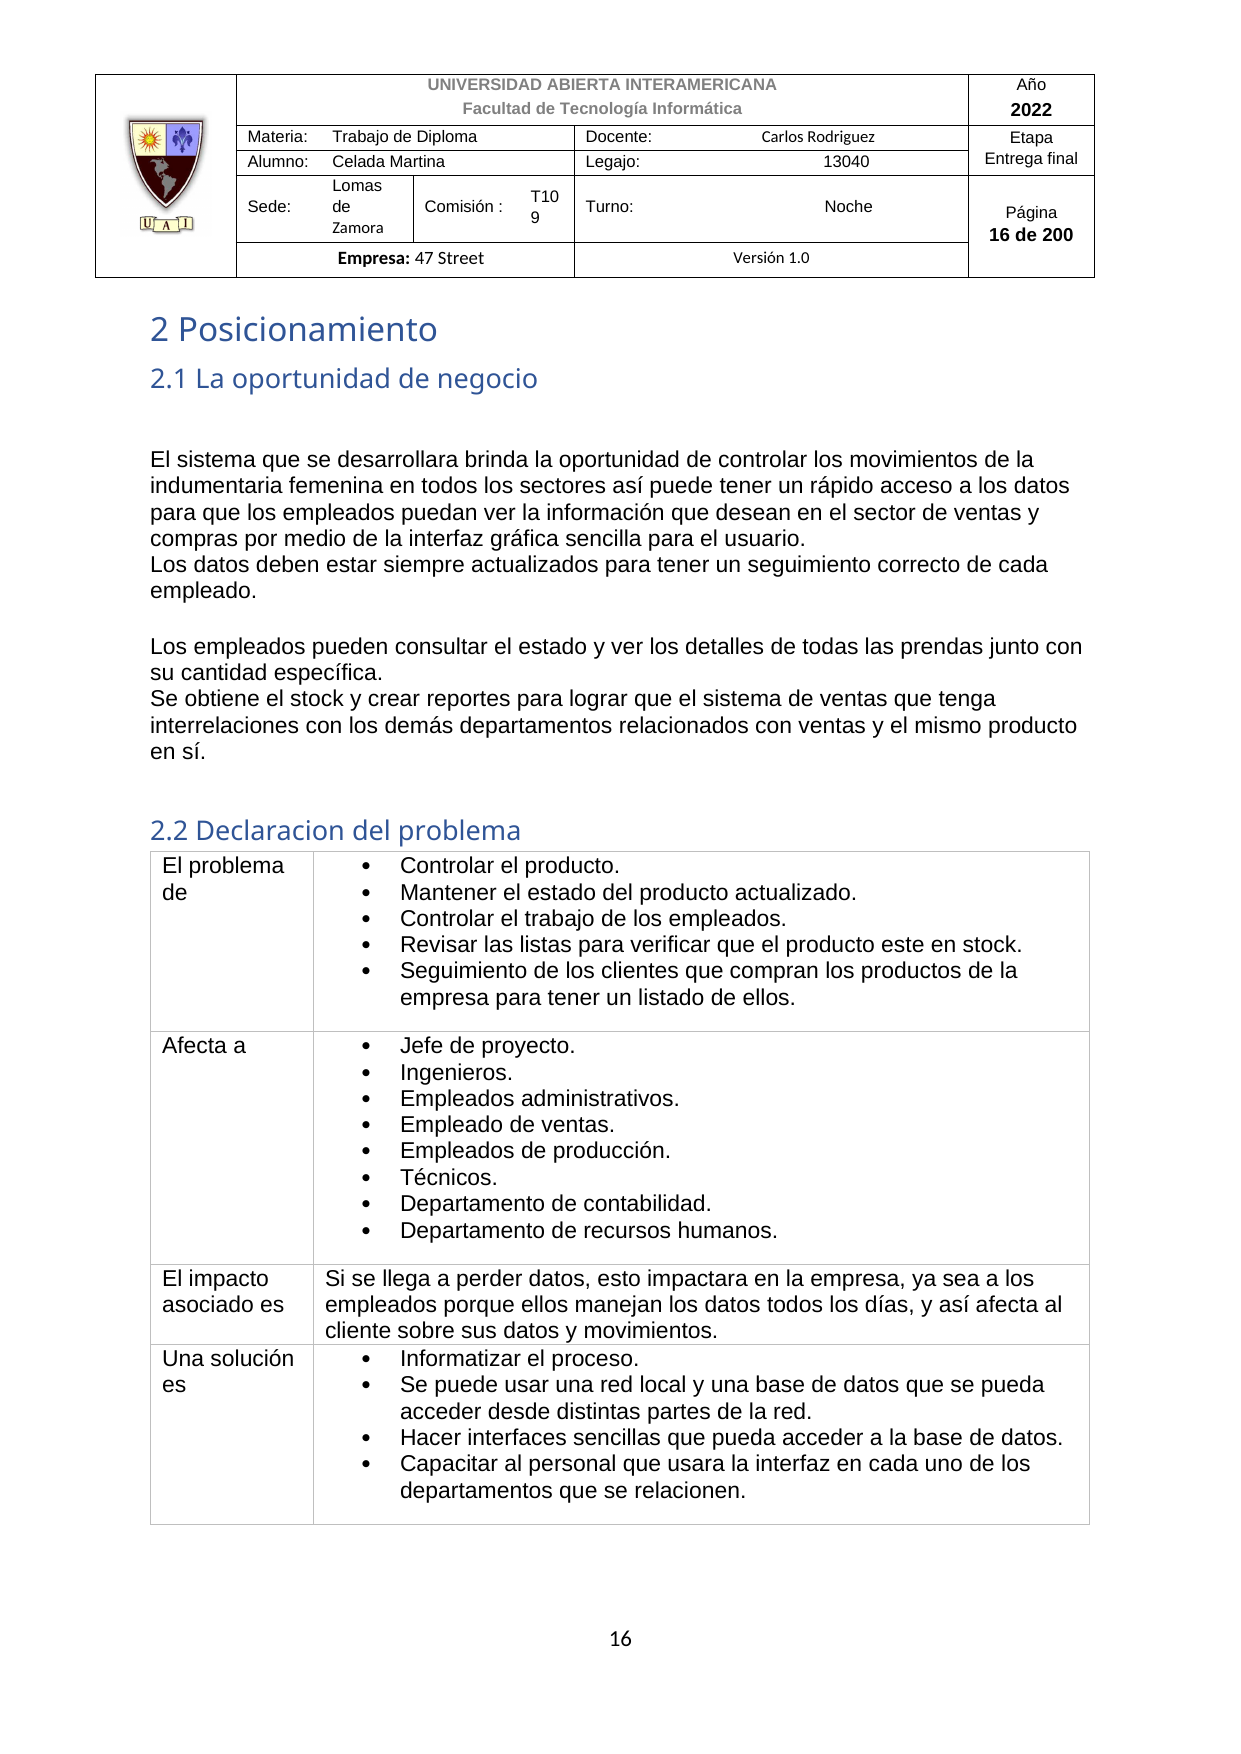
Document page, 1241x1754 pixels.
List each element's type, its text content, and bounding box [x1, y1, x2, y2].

table_cell Si se llega a perder datos, esto impactara en la empresa, ya sea a los empleados porque ellos manejan los datos todos los días, y así afecta al cliente sobre sus datos y movimientos. [314, 1265, 1089, 1344]
subtitle 2 Posicionamiento [150, 306, 1090, 351]
table_header Controlar el producto. Mantener el estado del producto actualizado. Controlar el trabajo de los empleados. Revisar las listas para verificar que el producto este en stock. Seguimiento de los clientes que compran los productos de la empresa para tener un listado de ellos. [314, 852, 1089, 1031]
text Los empleados pueden consultar el estado y ver los detalles de todas las prendas junto con su cantidad específica. [150, 633, 1090, 685]
table_cell Una solución es [151, 1345, 313, 1524]
table_header El problema de [151, 852, 313, 1031]
table_cell El impacto asociado es [151, 1265, 313, 1344]
subtitle 2.1 La oportunidad de negocio [150, 359, 1090, 396]
text Se obtiene el stock y crear reportes para lograr que el sistema de ventas que tenga interrelaciones con los demás departamentos relacionados con ventas y el mismo producto en sí. [150, 685, 1090, 764]
picture [120, 111, 212, 237]
table_cell Jefe de proyecto. Ingenieros. Empleados administrativos. Empleado de ventas. Empleados de producción. Técnicos. Departamento de contabilidad. Departamento de recursos humanos. [314, 1032, 1089, 1264]
table_cell Informatizar el proceso. Se puede usar una red local y una base de datos que se pueda acceder desde distintas partes de la red. Hacer interfaces sencillas que pueda acceder a la base de datos. Capacitar al personal que usara la interfaz en cada uno de los departamentos que se relacionen. [314, 1345, 1089, 1524]
subtitle 2.2 Declaracion del problema [150, 811, 1090, 848]
text Los datos deben estar siempre actualizados para tener un seguimiento correcto de cada empleado. [150, 551, 1090, 604]
table_cell Afecta a [151, 1032, 313, 1264]
text El sistema que se desarrollara brinda la oportunidad de controlar los movimientos de la indumentaria femenina en todos los sectores así puede tener un rápido acceso a los datos para que los empleados puedan ver la información que desean en el sector de ventas y compras por medio de la interfaz gráfica sencilla para el usuario. [150, 446, 1090, 551]
